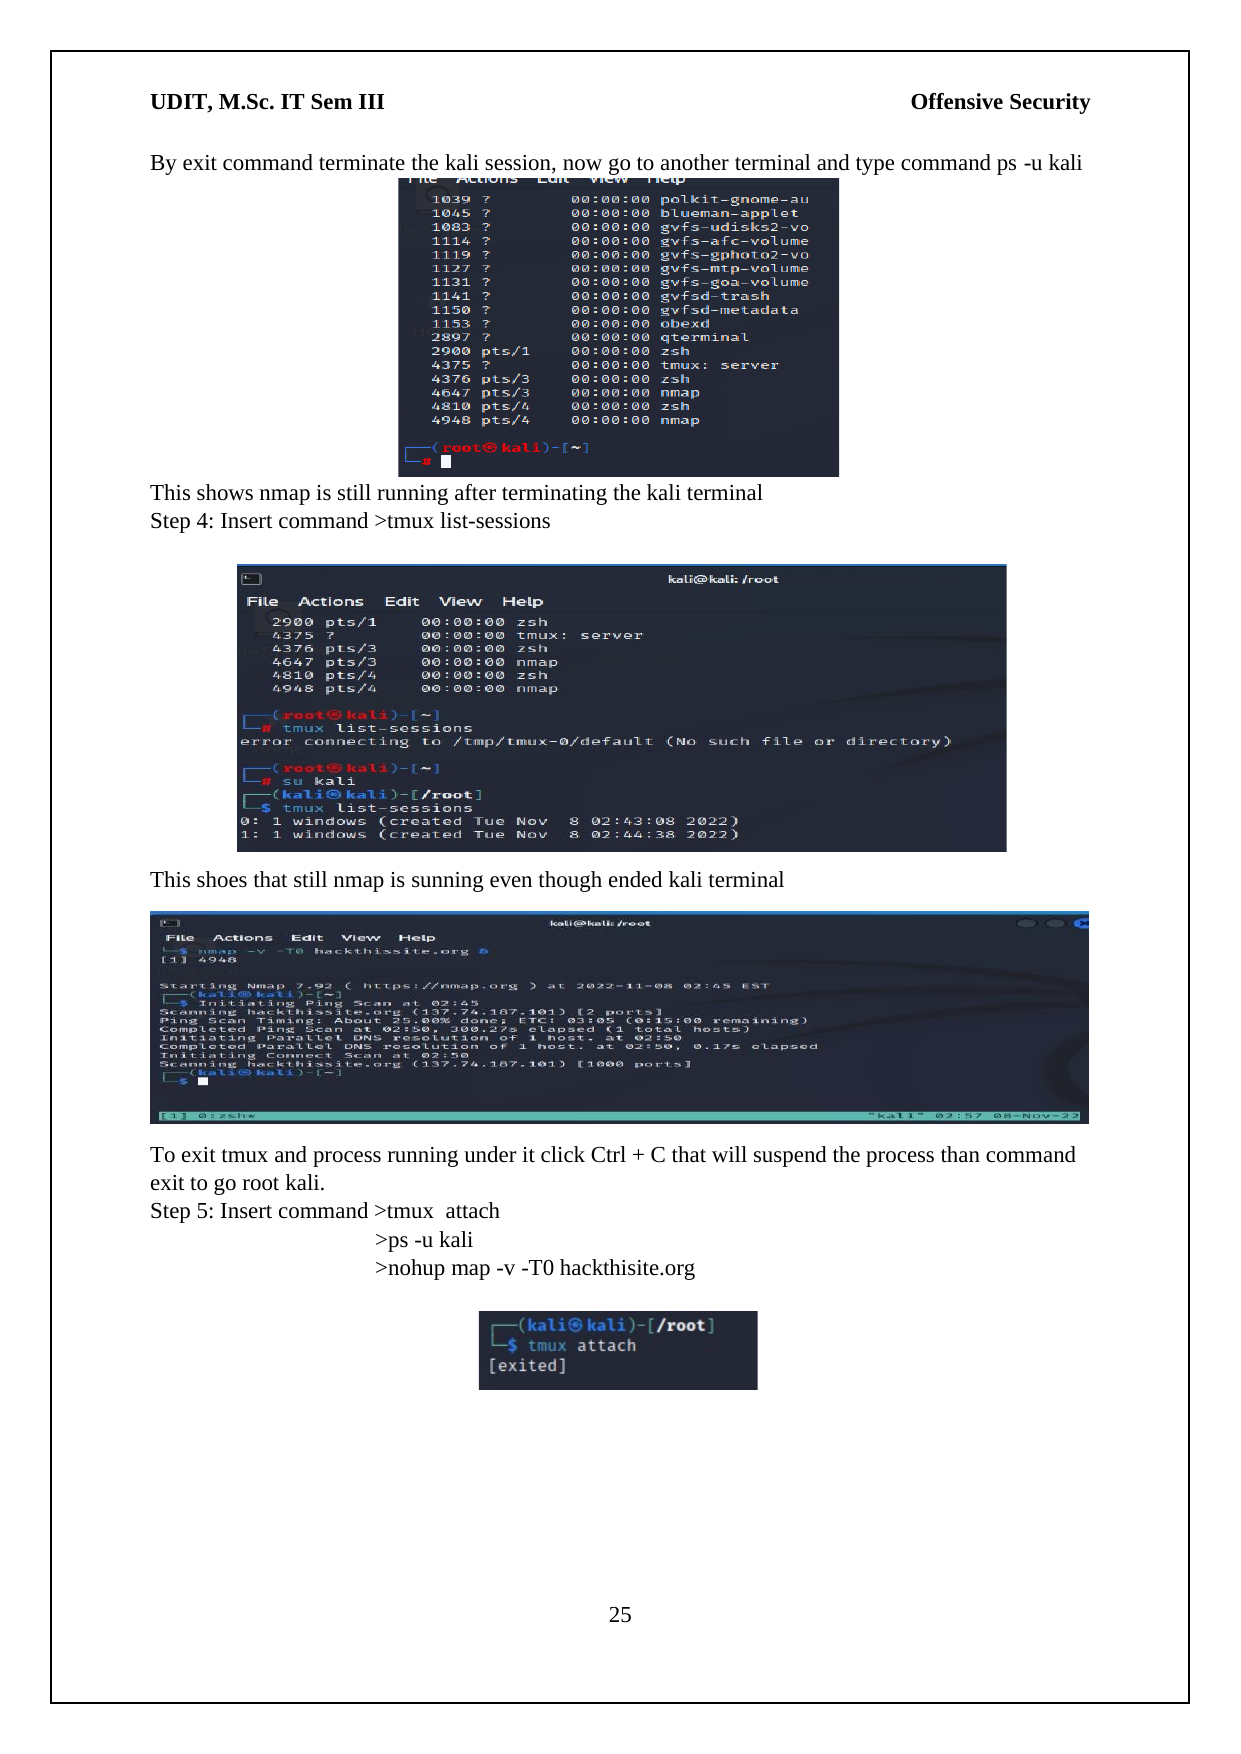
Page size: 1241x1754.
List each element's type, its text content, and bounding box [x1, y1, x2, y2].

picture [398, 178, 840, 477]
picture [478, 1311, 758, 1390]
text To exit tmux and process running under it click Ctrl + C that will suspend the process than command exit to go root kali. [150, 1124, 1078, 1195]
text By exit command terminate the kali session, now go to another terminal and type command ps -u kali [150, 149, 1144, 176]
picture [237, 564, 1007, 852]
picture [150, 911, 1089, 1124]
text >nohup map -v -T0 hackthisite.org [375, 1254, 1144, 1281]
text >ps -u kali [375, 1226, 1144, 1252]
text Step 5: Insert command >tmux attach [150, 1197, 1144, 1224]
